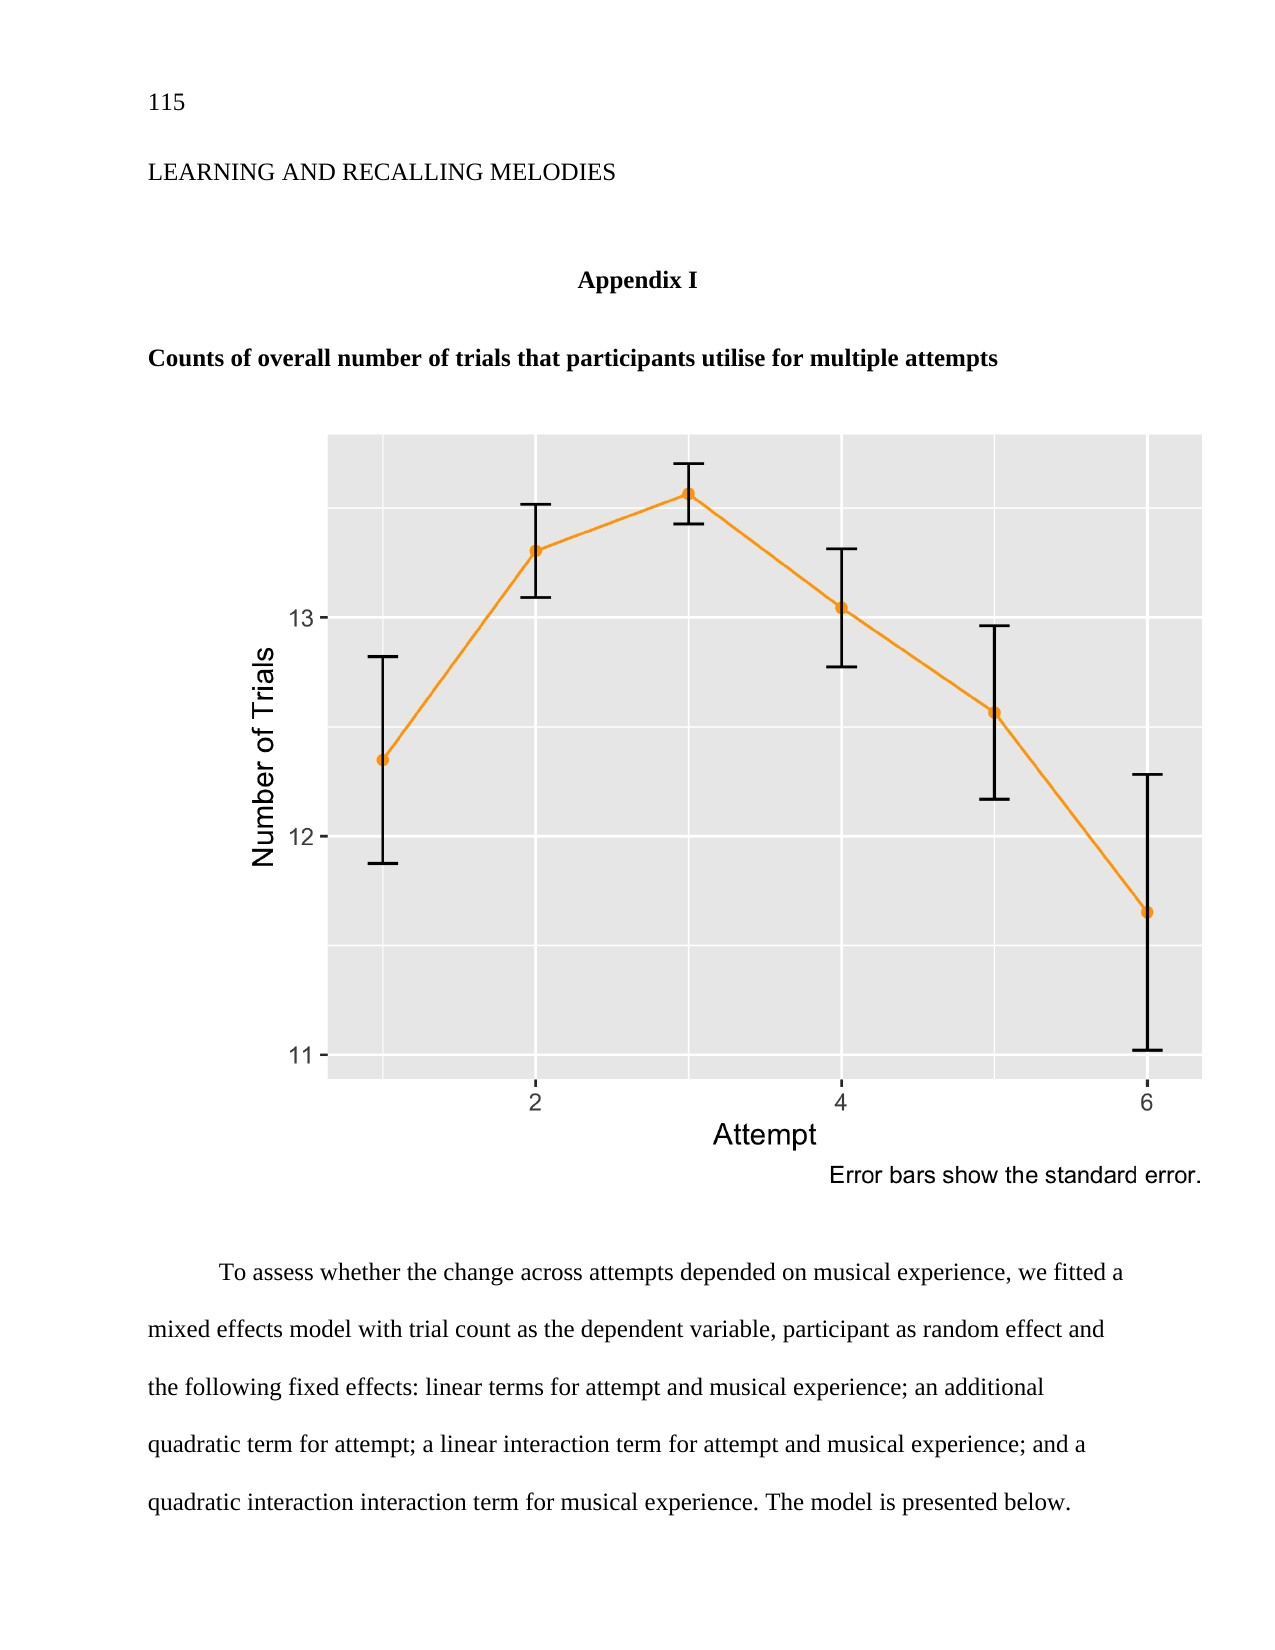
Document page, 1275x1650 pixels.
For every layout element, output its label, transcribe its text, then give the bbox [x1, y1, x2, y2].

subtitle Appendix I [148, 265, 1127, 294]
text To assess whether the change across attempts depended on musical experience, we fitted a mixed effects model with trial count as the dependent variable, participant as random effect and the following fixed effects: linear terms for attempt and musical experience; an additional quadratic term for attempt; a linear interaction term for attempt and musical experience; and a quadratic interaction interaction term for musical experience. The model is presented below. [148, 1257, 1127, 1515]
picture [237, 419, 1217, 1203]
subtitle Counts of overall number of trials that participants utilise for multiple attempts [148, 343, 1127, 372]
